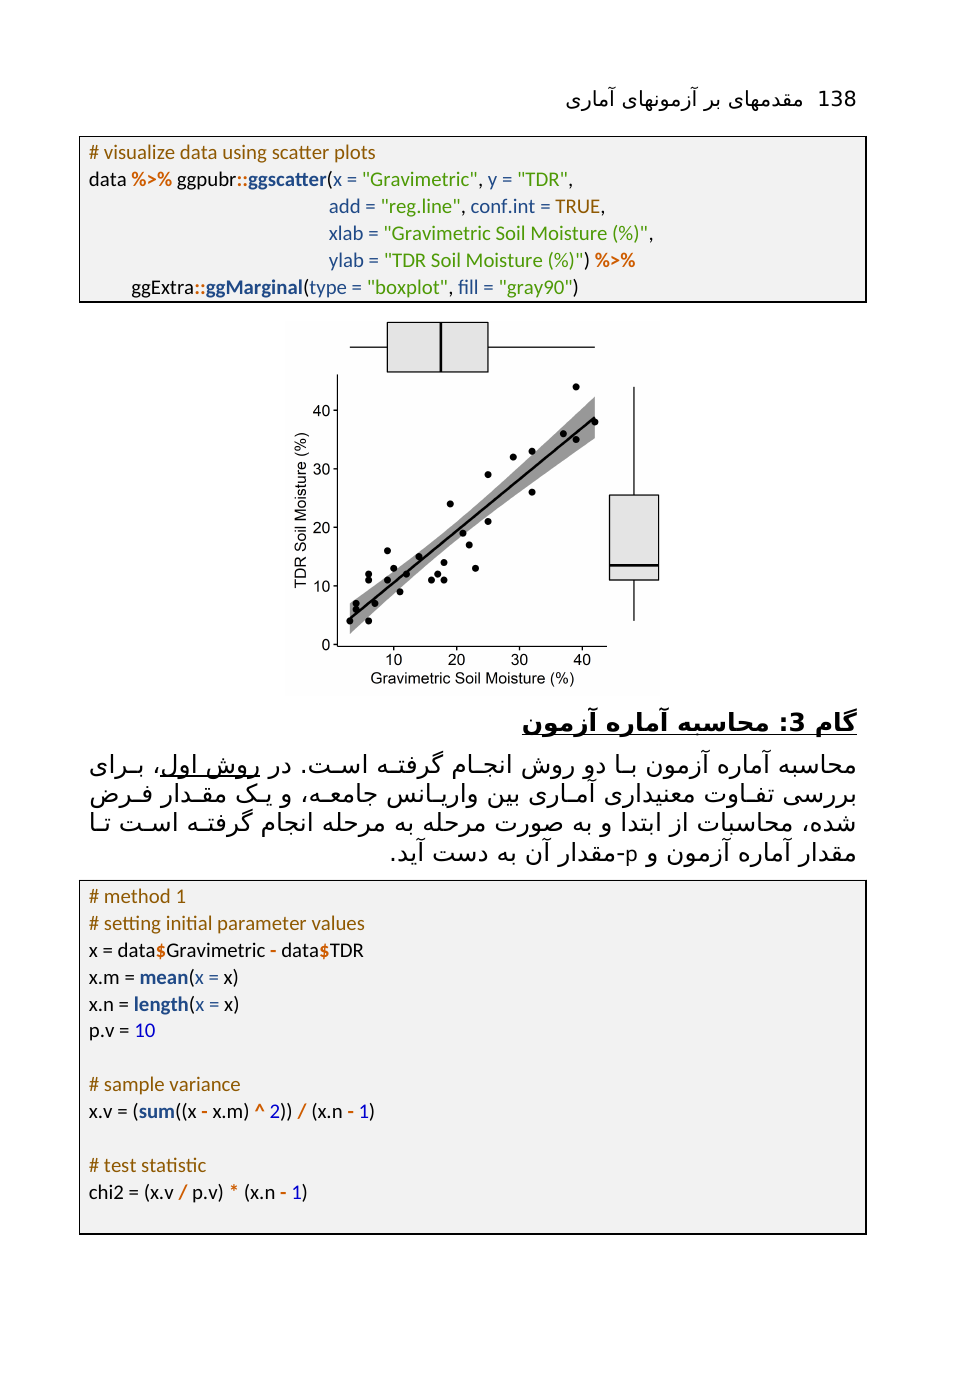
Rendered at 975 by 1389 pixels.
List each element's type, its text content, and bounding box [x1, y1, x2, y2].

text # visualize data using scatter plots data %>% ggpubr::ggscatter(x = "Gravimetric", y = "TDR", add = "reg.line", conf.int = TRUE, xlab = "Gravimetric Soil Moisture (%)", ylab = "TDR Soil Moisture (%)") %>% ggExtra::ggMarginal(type = "boxplot", fill = "gray90") [80, 137, 865, 301]
text محاسبه آماره آزمون با دو روش انجام گرفته است. در روش اول، برای بررسی تفاوت معنی‏داری آماری بین واریانس جامعه، و یک مقدار فرض شده، محاسبات از ابتدا و به صورت مرحله به مرحله انجام گرفته است تا مقدار آماره آزمون و p-مقدار آن به دست آید. [89, 750, 857, 867]
picture [285, 321, 661, 696]
text گام 3: محاسبه آماره آزمون [89, 708, 857, 738]
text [80, 881, 865, 1233]
